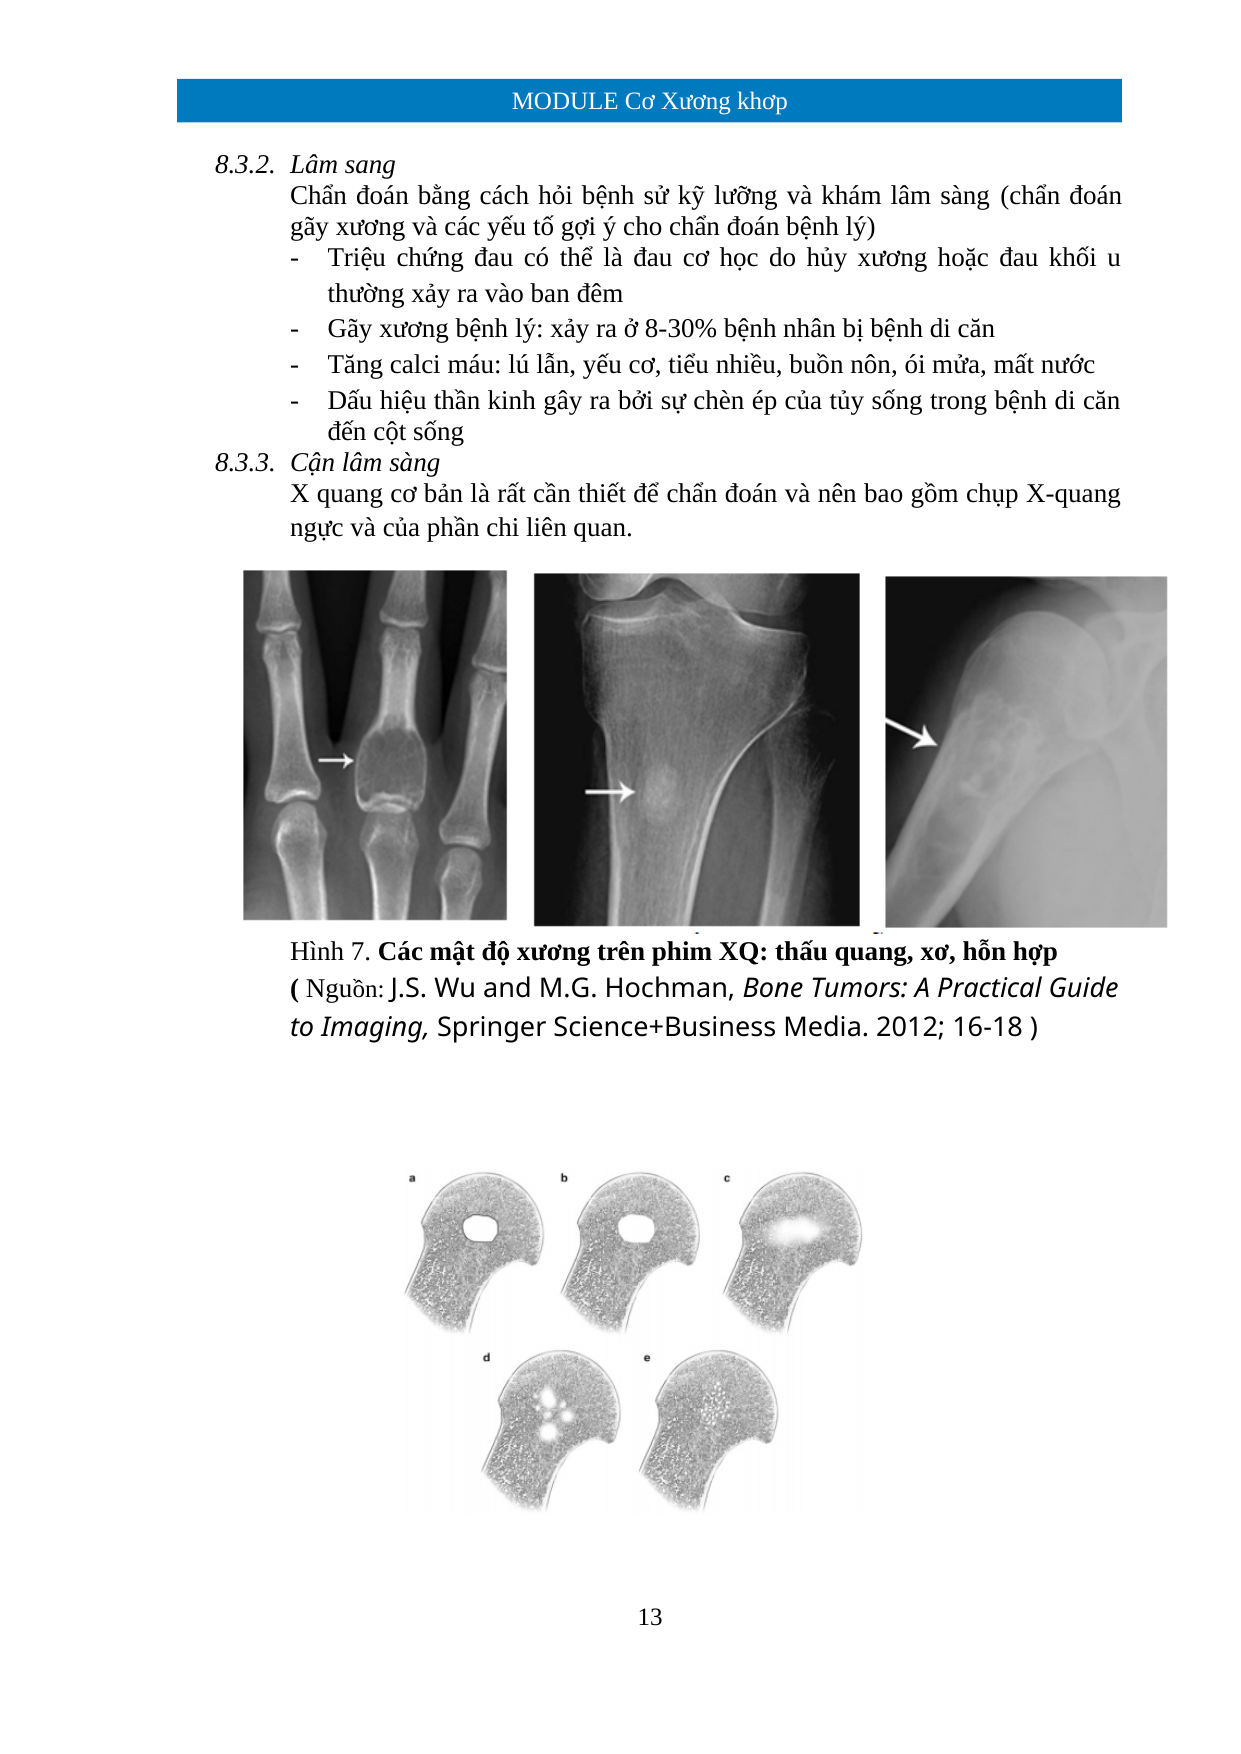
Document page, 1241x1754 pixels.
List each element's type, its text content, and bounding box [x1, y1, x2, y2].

list Tăng calci máu: lú lẫn, yếu cơ, tiểu nhiều, buồn nôn, ói mửa, mất nước [290, 348, 1122, 379]
list X quang cơ bản là rất cần thiết để chẩn đoán và nên bao gồm chụp X-quang ngực và của phần chi liên quan. [290, 477, 1122, 542]
list Cận lâm sàng [215, 446, 1122, 477]
list Lâm sang [215, 148, 1122, 179]
list Dấu hiệu thần kinh gây ra bởi sự chèn ép của tủy sống trong bệnh di căn đến cột sống [290, 384, 1122, 446]
list Gãy xương bệnh lý: xảy ra ở 8-30% bệnh nhân bị bệnh di căn [290, 313, 1122, 344]
list Hình 7. Các mật độ xương trên phim XQ: thấu quang, xơ, hỗn hợp [290, 934, 1122, 966]
picture [233, 563, 1178, 934]
list Triệu chứng đau có thể là đau cơ học do hủy xương hoặc đau khối u thường xảy ra vào ban đêm [290, 241, 1122, 308]
list ( Nguồn: J.S. Wu and M.G. Hochman, Bone Tumors: A Practical Guide to Imaging, Springer Science+Business Media. 2012; 16-18 ) [290, 968, 1122, 1044]
list Chẩn đoán bằng cách hỏi bệnh sử kỹ lưỡng và khám lâm sàng (chẩn đoán gãy xương và các yếu tố gợi ý cho chẩn đoán bệnh lý) [290, 179, 1122, 241]
picture [392, 1162, 873, 1519]
